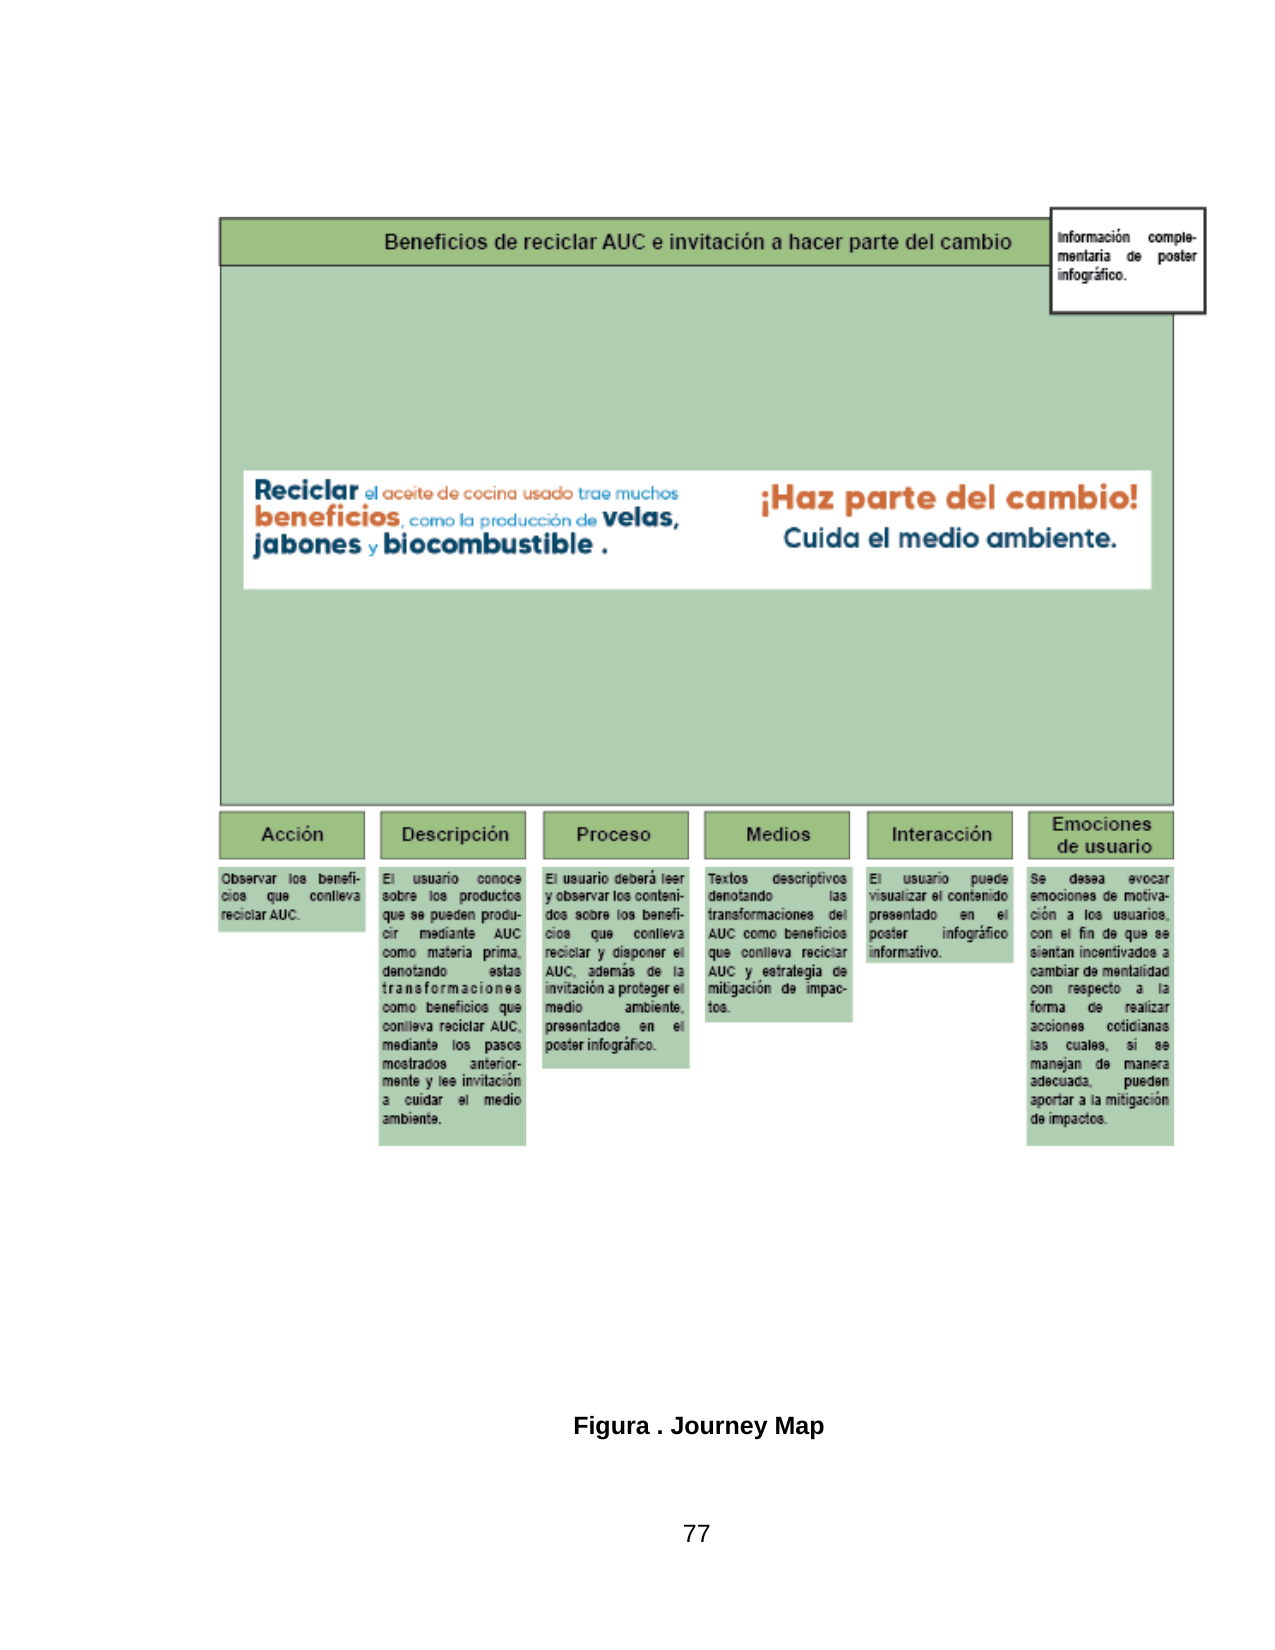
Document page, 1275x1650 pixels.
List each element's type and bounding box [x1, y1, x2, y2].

picture [172, 145, 1221, 1505]
